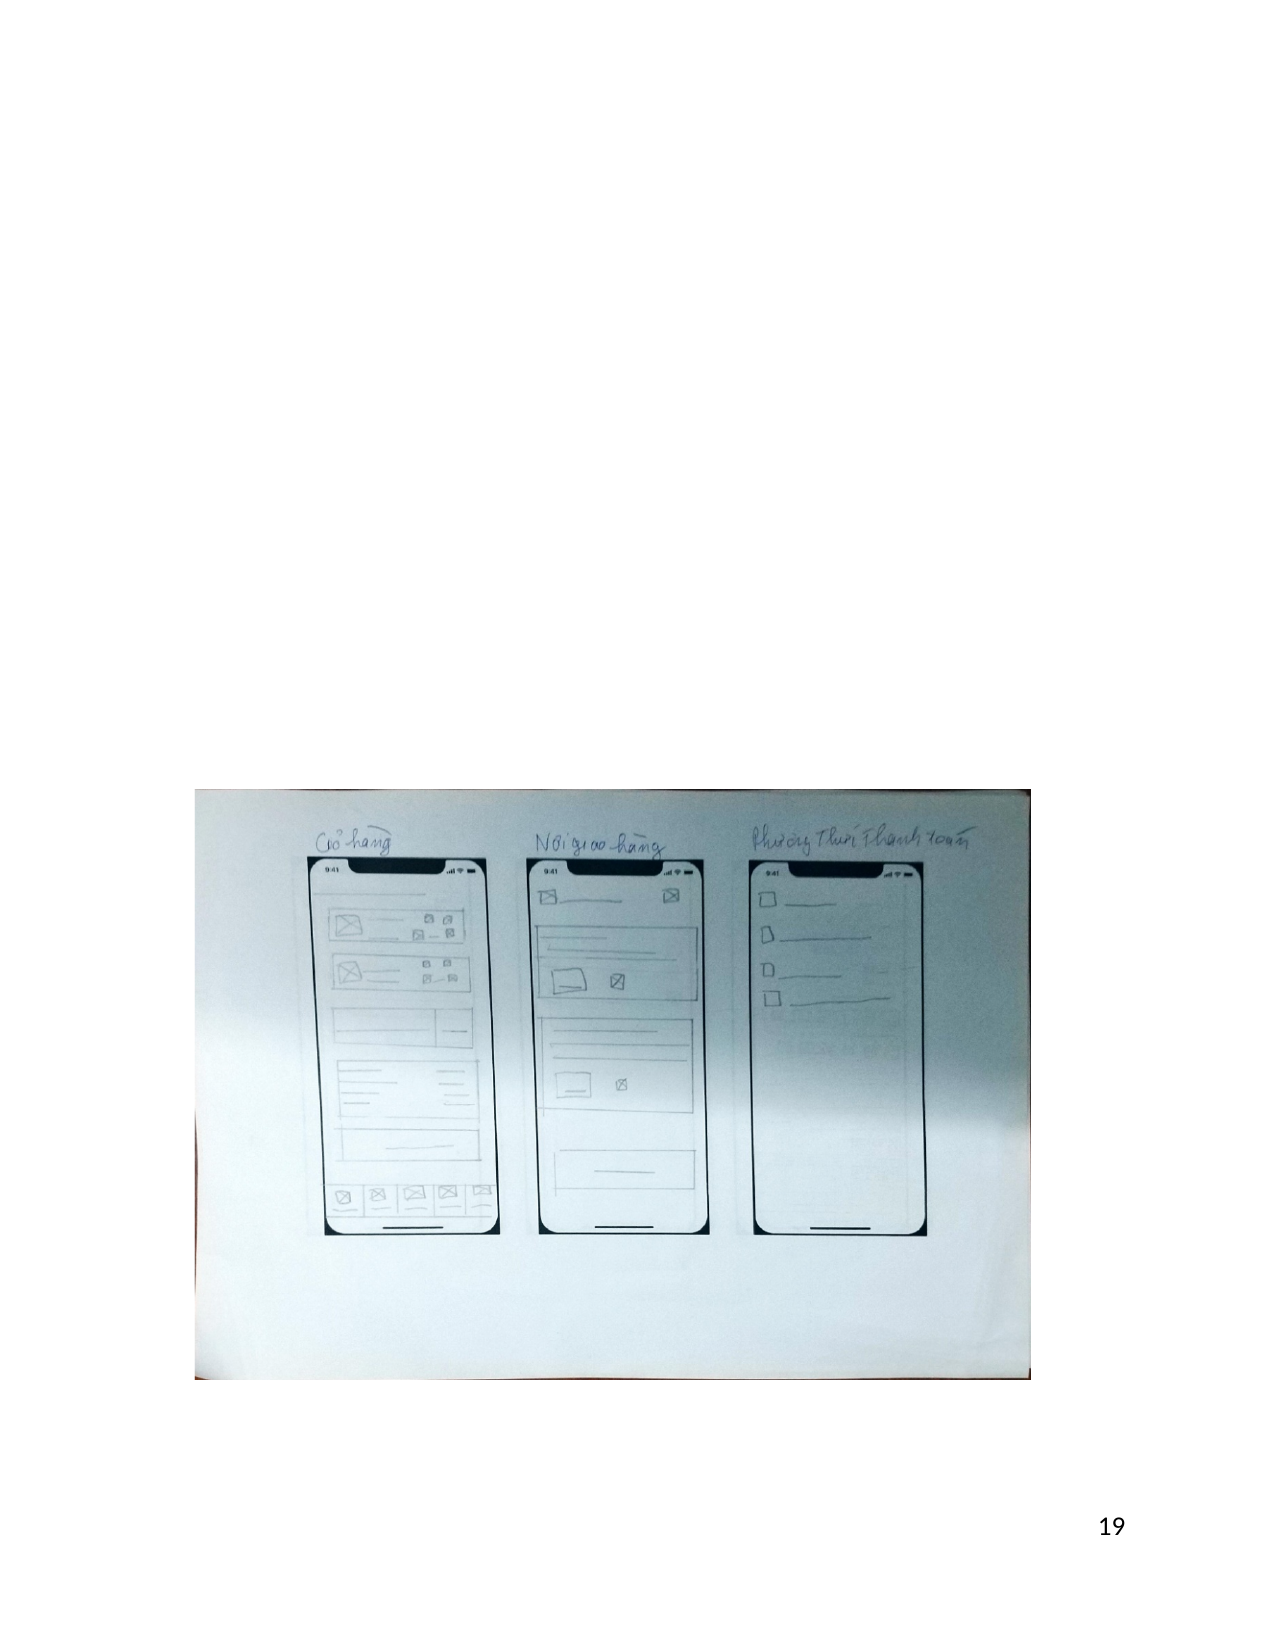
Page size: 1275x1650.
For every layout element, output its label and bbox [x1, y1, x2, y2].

picture [196, 789, 1031, 1380]
